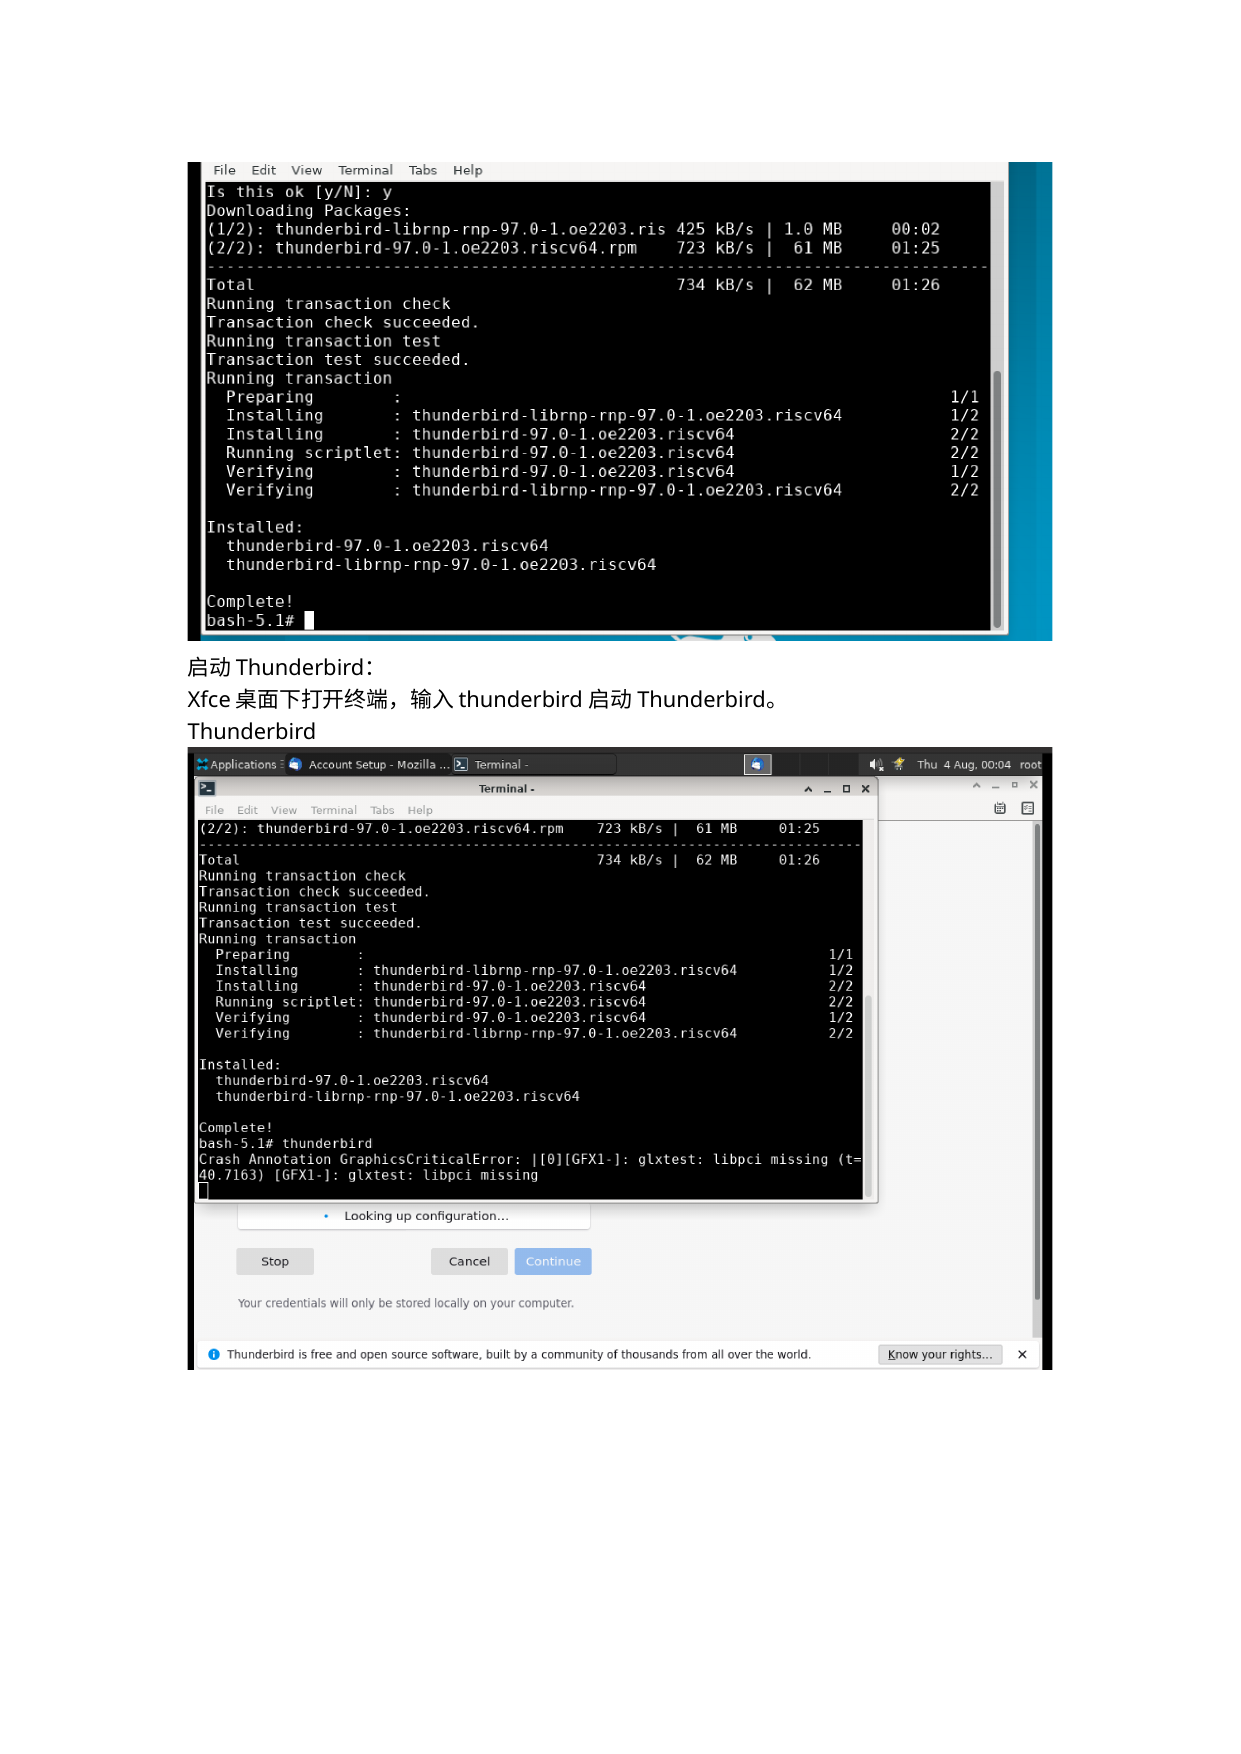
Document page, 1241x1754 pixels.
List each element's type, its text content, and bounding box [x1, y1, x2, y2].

text 启动Thunderbird： [187, 649, 1053, 682]
text Thunderbird [187, 714, 1053, 747]
picture [187, 747, 1053, 1370]
text Xfce桌面下打开终端，输入thunderbird 启动 Thunderbird。 [187, 682, 1053, 714]
picture [187, 162, 1008, 641]
